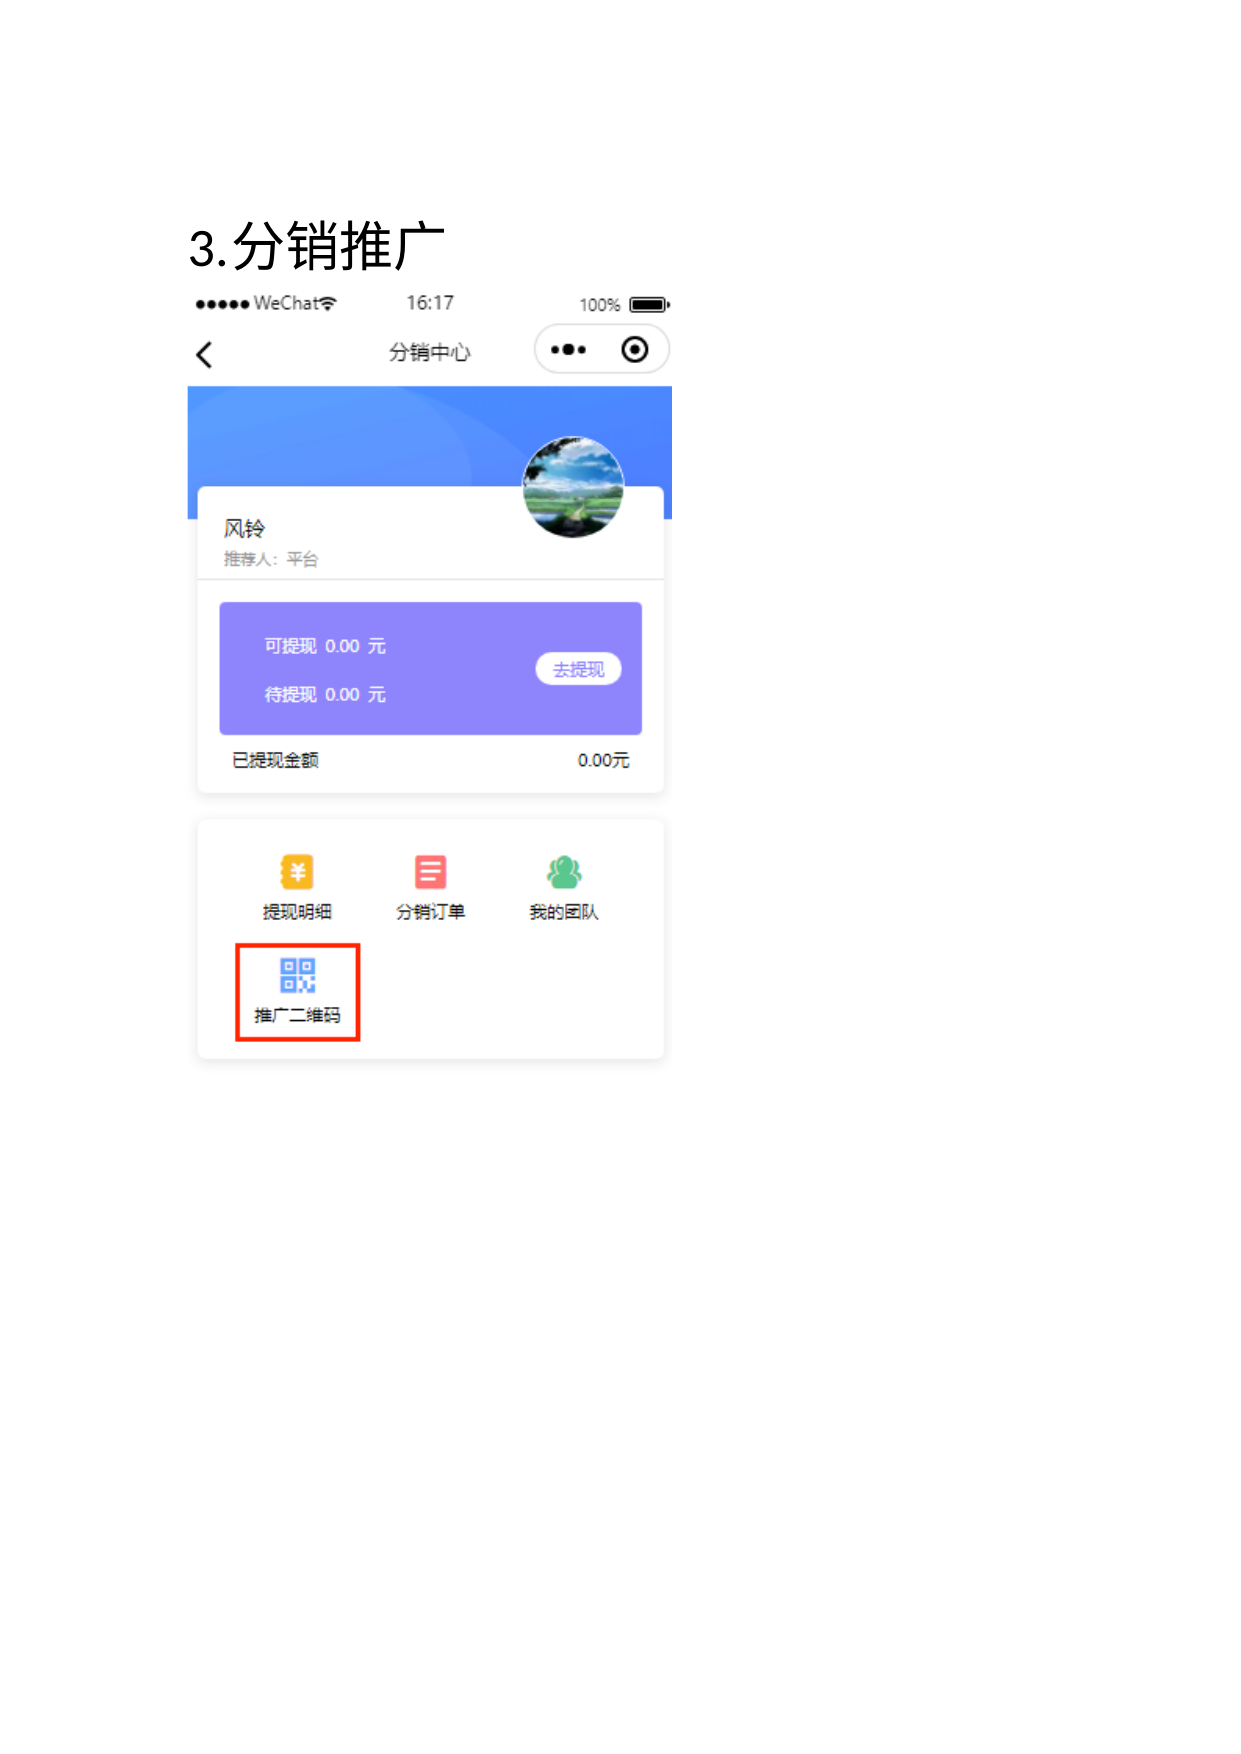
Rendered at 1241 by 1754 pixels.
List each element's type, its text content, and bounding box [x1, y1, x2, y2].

picture [187, 292, 672, 1164]
list 分销推广 [187, 194, 1053, 292]
